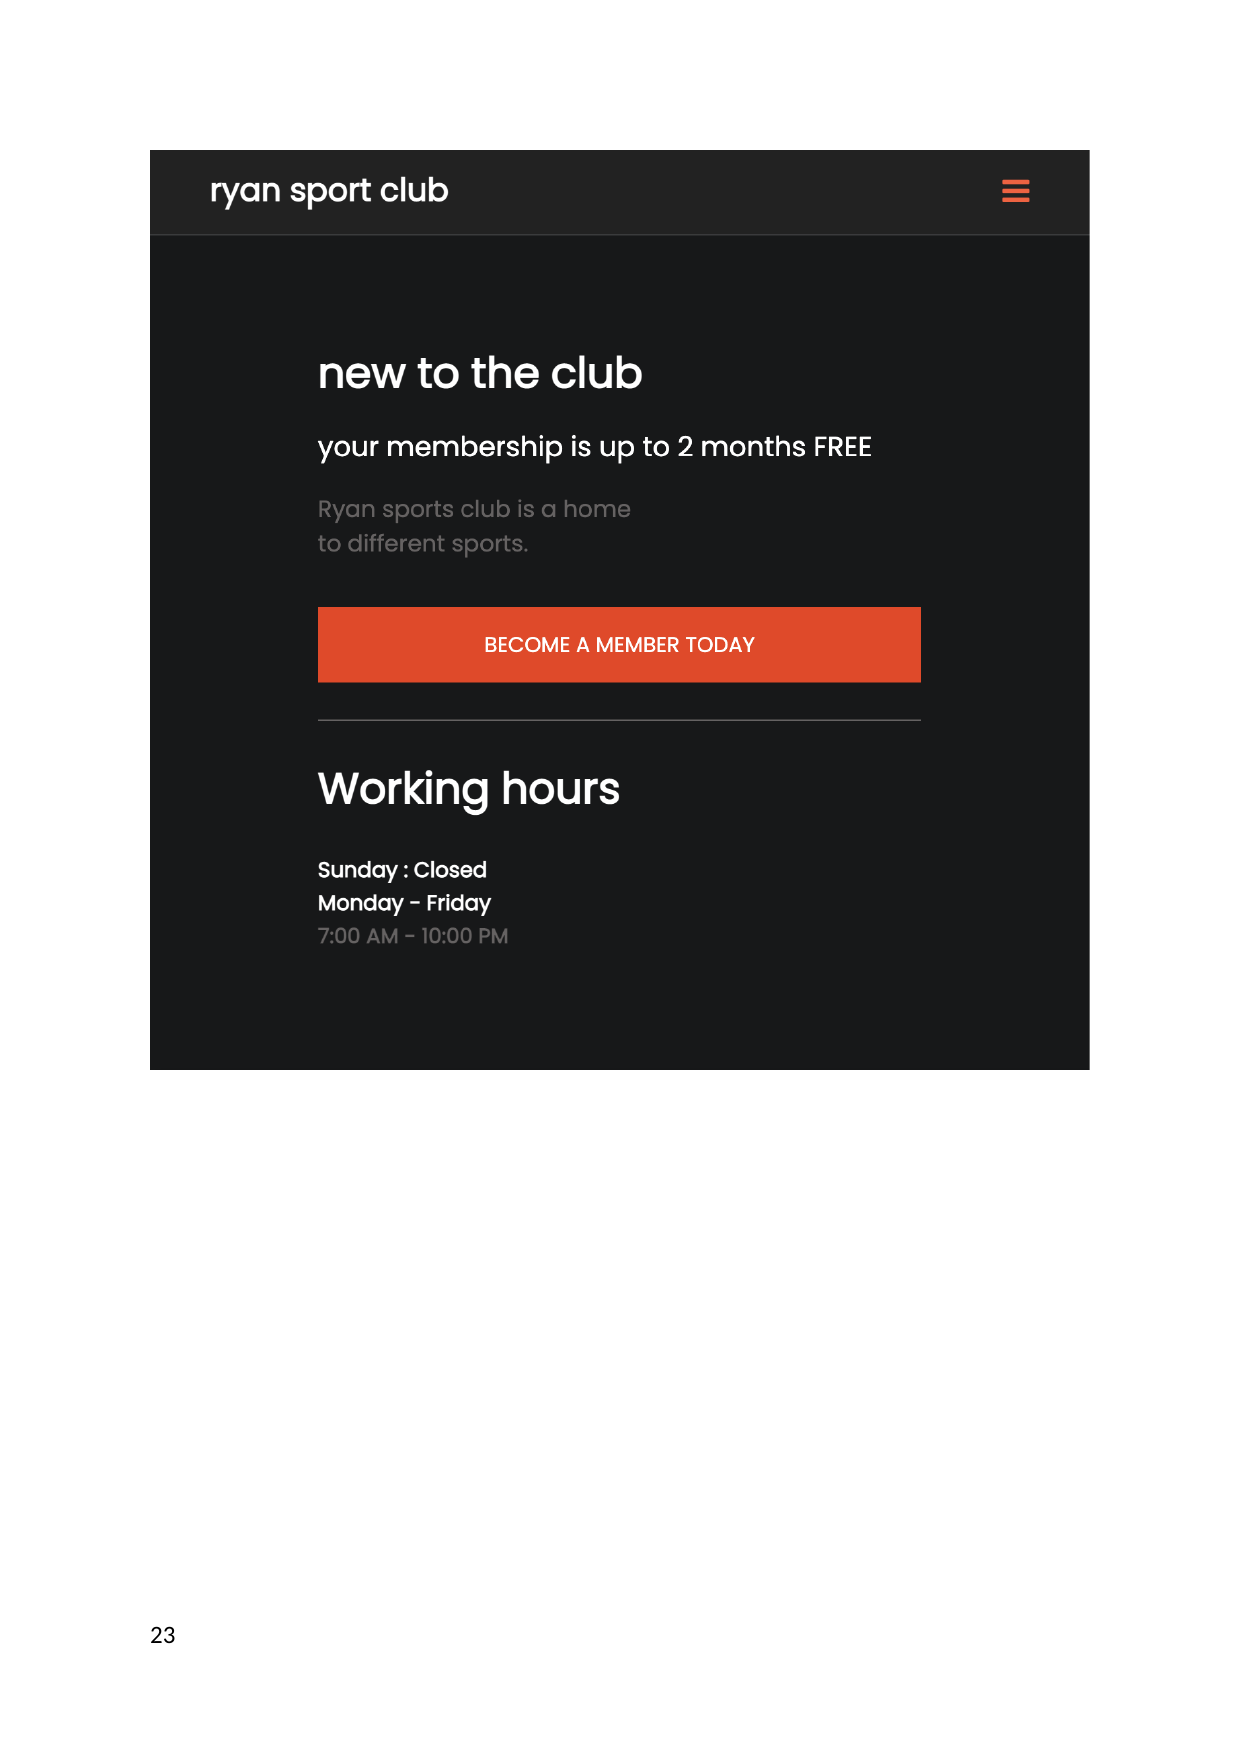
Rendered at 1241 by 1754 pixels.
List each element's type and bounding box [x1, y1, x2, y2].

picture [150, 150, 1090, 1070]
